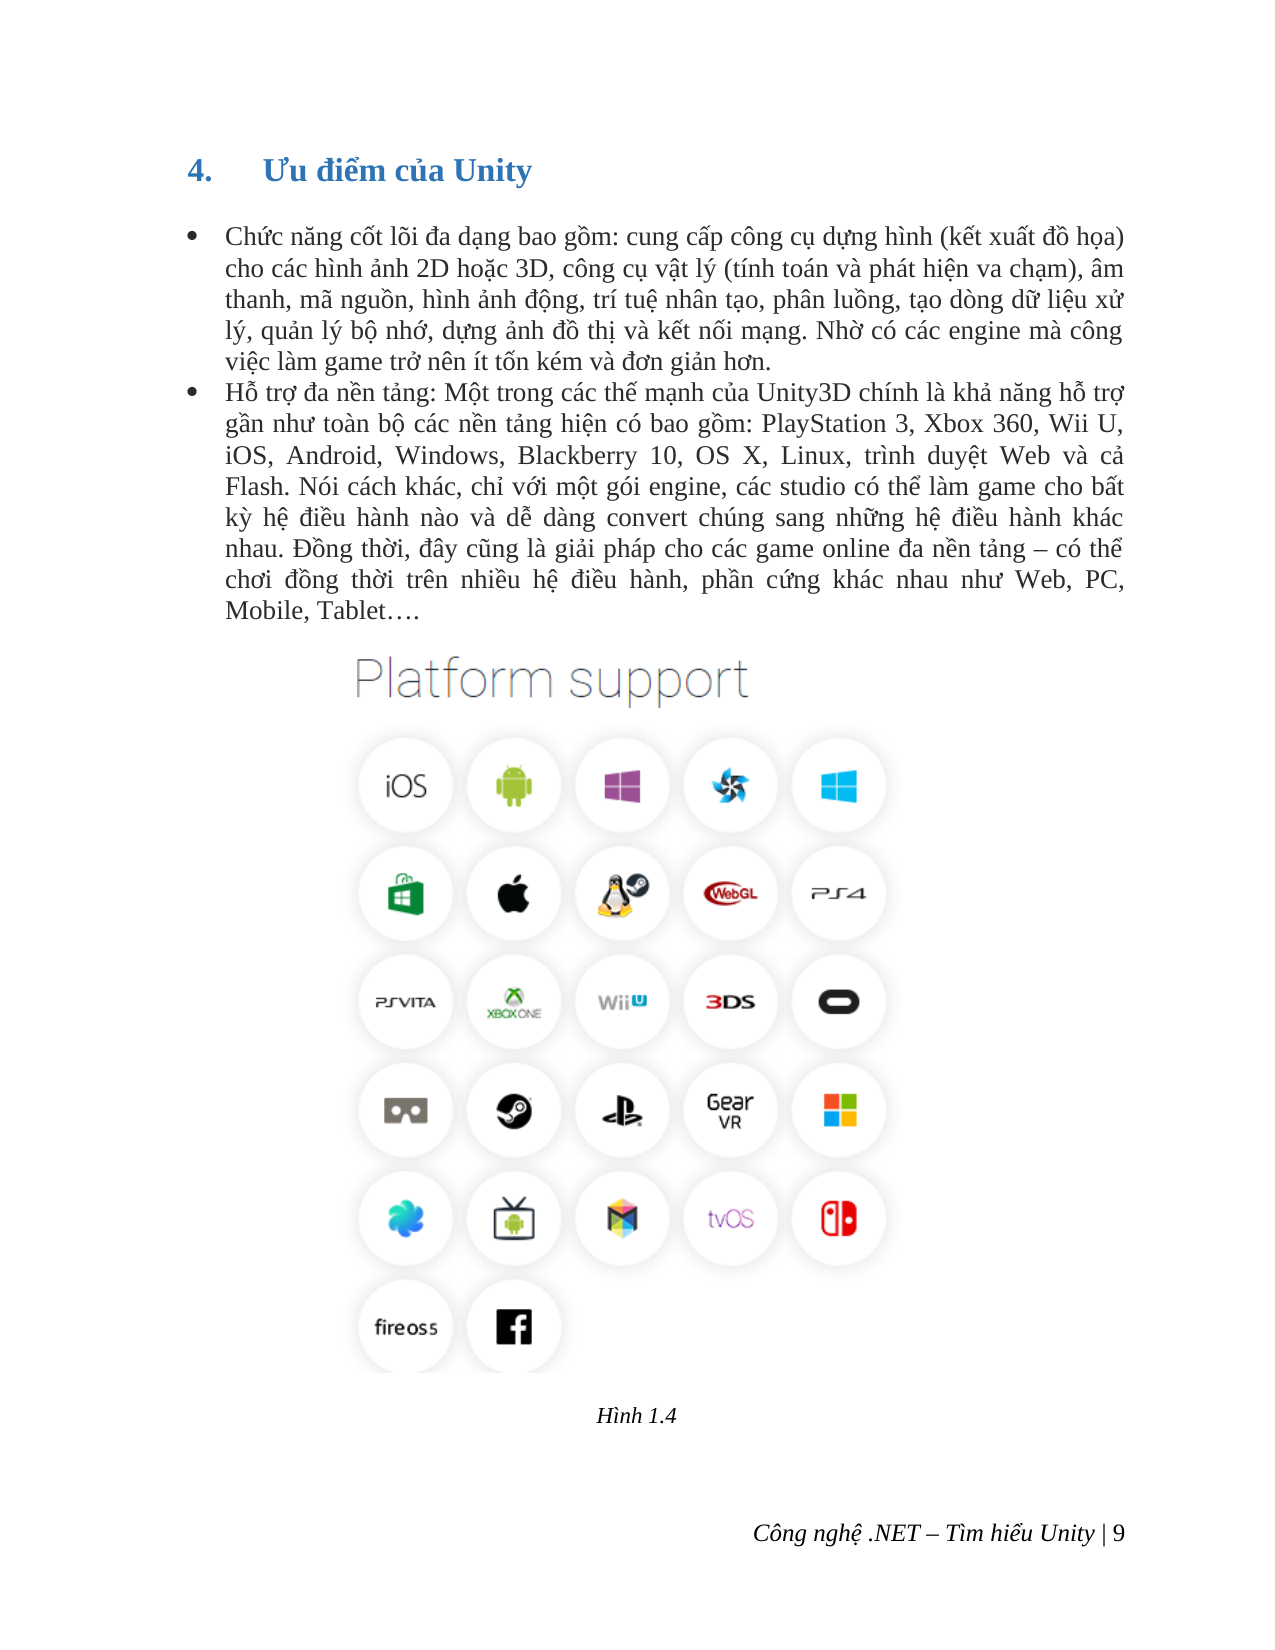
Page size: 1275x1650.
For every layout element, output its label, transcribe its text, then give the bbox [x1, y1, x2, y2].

picture [337, 654, 938, 1373]
list Hỗ trợ đa nền tảng: Một trong các thế mạnh của Unity3D chính là khả năng hỗ trợ gần như toàn bộ các nền tảng hiện có bao gồm: PlayStation 3, Xbox 360, Wii U, iOS, Android, Windows, Blackberry 10, OS X, Linux, trình duyệt Web và cả Flash. Nói cách khác, chỉ với một gói engine, các studio có thể làm game cho bất kỳ hệ điều hành nào và dễ dàng convert chúng sang những hệ điều hành khác nhau. Đồng thời, đây cũng là giải pháp cho các game online đa nền tảng – có thể chơi đồng thời trên nhiều hệ điều hành, phần cứng khác nhau như Web, PC, Mobile, Tablet…. [187, 376, 1125, 626]
list Chức năng cốt lõi đa dạng bao gồm: cung cấp công cụ dựng hình (kết xuất đồ họa) cho các hình ảnh 2D hoặc 3D, công cụ vật lý (tính toán và phát hiện va chạm), âm thanh, mã nguồn, hình ảnh động, trí tuệ nhân tạo, phân luồng, tạo dòng dữ liệu xử lý, quản lý bộ nhớ, dựng ảnh đồ thị và kết nối mạng. Nhờ có các engine mà công việc làm game trở nên ít tốn kém và đơn giản hơn. [187, 221, 1125, 376]
text Hình 1.4 [150, 1402, 1125, 1428]
subtitle Ưu điểm của Unity [187, 150, 1125, 188]
